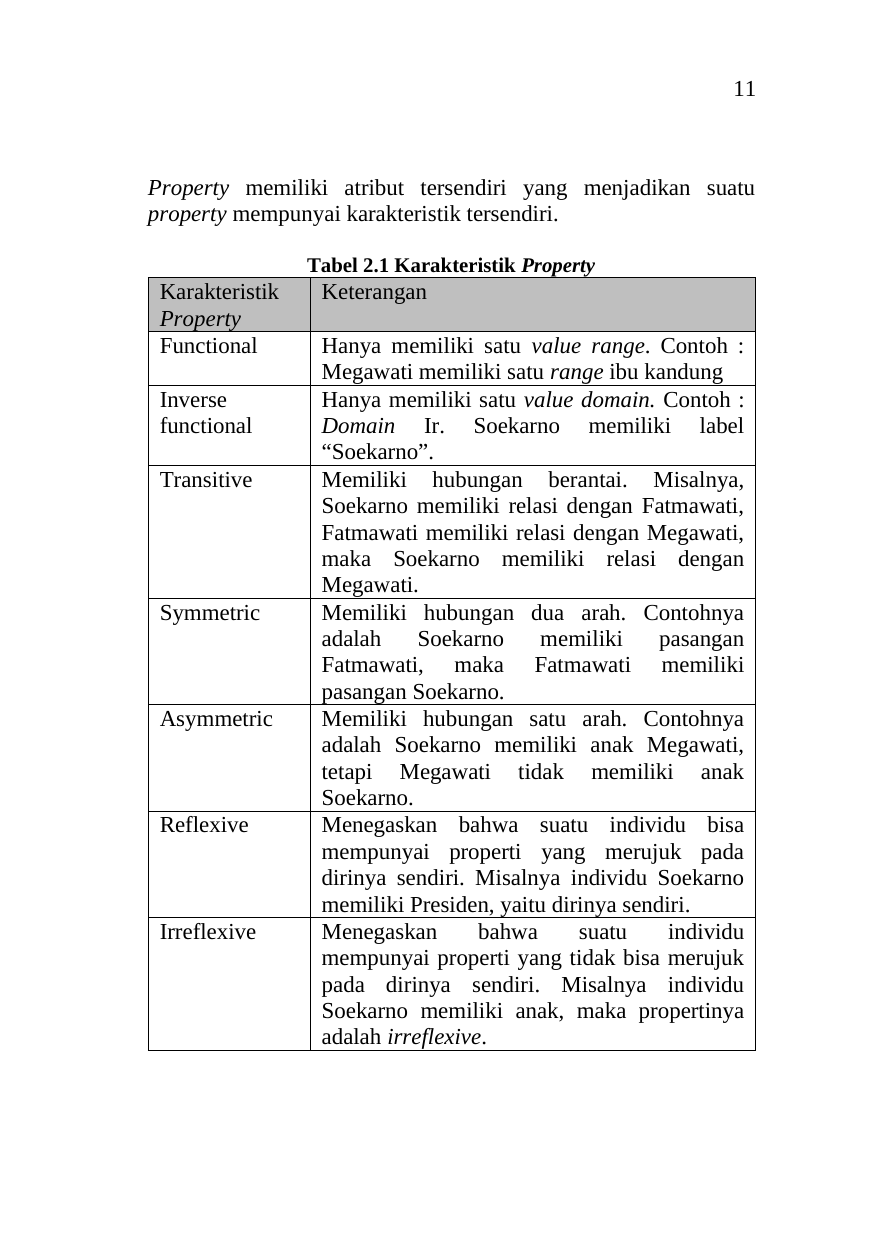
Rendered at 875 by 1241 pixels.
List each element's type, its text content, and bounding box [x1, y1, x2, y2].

table_cell Memiliki hubungan dua arah. Contohnya adalah Soekarno memiliki pasangan Fatmawati, maka Fatmawati memiliki pasangan Soekarno. [311, 599, 755, 704]
table_cell Reflexive [149, 812, 310, 917]
table_cell Symmetric [149, 599, 310, 704]
table_cell Hanya memiliki satu value domain. Contoh : Domain Ir. Soekarno memiliki label “Soekarno”. [311, 386, 755, 465]
table_cell Transitive [149, 466, 310, 598]
table_cell Functional [149, 332, 310, 385]
text Tabel 2.1 Karakteristik Property [148, 253, 756, 277]
table_cell Irreflexive [149, 918, 310, 1050]
table_cell Inverse functional [149, 386, 310, 465]
table_cell Memiliki hubungan berantai. Misalnya, Soekarno memiliki relasi dengan Fatmawati, Fatmawati memiliki relasi dengan Megawati, maka Soekarno memiliki relasi dengan Megawati. [311, 466, 755, 598]
table_cell Menegaskan bahwa suatu individu mempunyai properti yang tidak bisa merujuk pada dirinya sendiri. Misalnya individu Soekarno memiliki anak, maka propertinya adalah irreflexive. [311, 918, 755, 1050]
table_cell Asymmetric [149, 705, 310, 811]
text Property memiliki atribut tersendiri yang menjadikan suatu property mempunyai karakteristik tersendiri. [148, 174, 756, 227]
table_cell Hanya memiliki satu value range. Contoh : Megawati memiliki satu range ibu kandung [311, 332, 755, 385]
table_header Karakteristik Property [149, 278, 310, 331]
table_header Keterangan [311, 278, 755, 331]
table_cell Memiliki hubungan satu arah. Contohnya adalah Soekarno memiliki anak Megawati, tetapi Megawati tidak memiliki anak Soekarno. [311, 705, 755, 811]
table_cell Menegaskan bahwa suatu individu bisa mempunyai properti yang merujuk pada dirinya sendiri. Misalnya individu Soekarno memiliki Presiden, yaitu dirinya sendiri. [311, 812, 755, 917]
